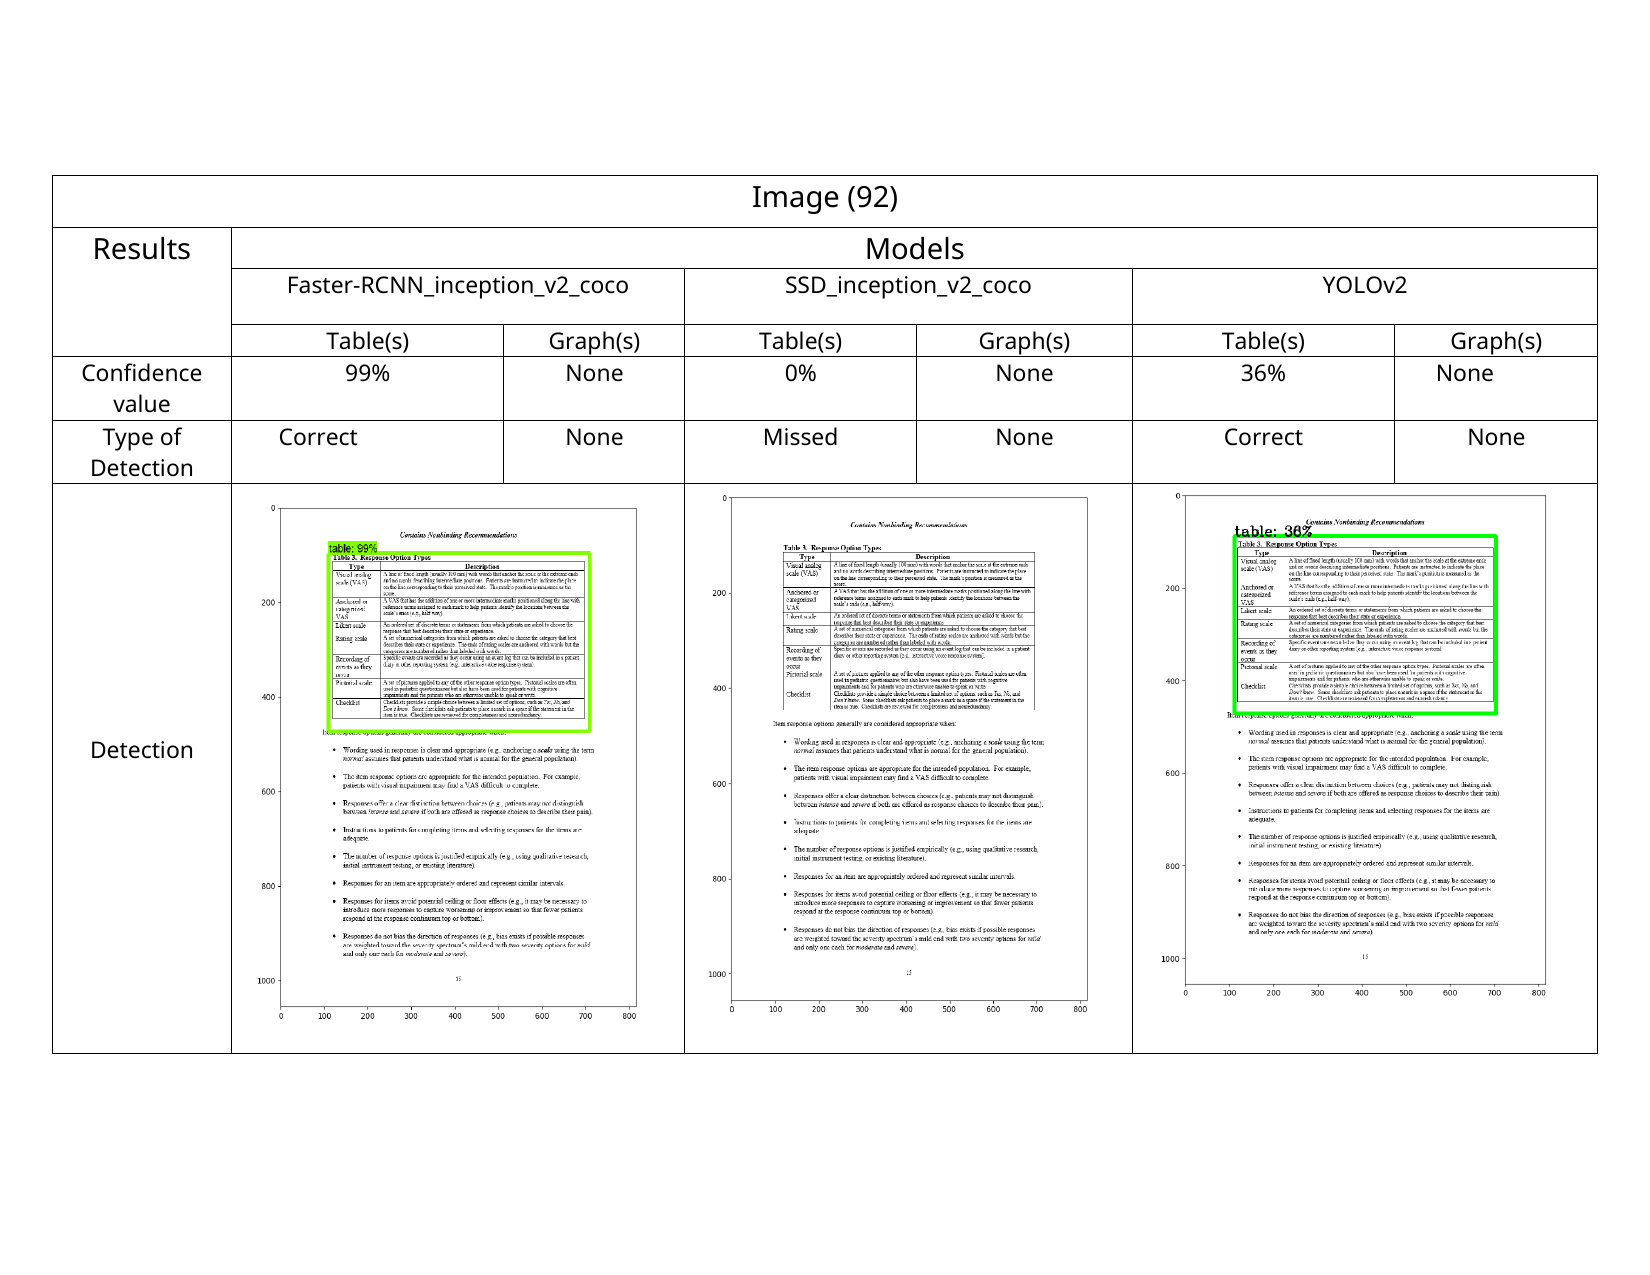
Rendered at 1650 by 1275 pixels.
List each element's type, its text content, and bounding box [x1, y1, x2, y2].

table_cell Detection [53, 484, 231, 1052]
table_cell Table(s) [685, 325, 916, 356]
table_cell Graph(s) [917, 325, 1132, 356]
table_cell Correct [232, 421, 503, 483]
table_cell Models [232, 228, 1597, 268]
table_cell Type of Detection [53, 421, 231, 483]
table_cell None [1395, 357, 1597, 420]
table_cell None [504, 357, 684, 420]
table_cell Faster-RCNN_inception_v2_coco [232, 269, 684, 324]
table_cell Results [53, 228, 231, 268]
table_cell SSD_inception_v2_coco [685, 269, 1132, 324]
table_cell [53, 268, 231, 356]
table_cell YOLOv2 [1133, 269, 1597, 324]
table_cell None [1395, 421, 1597, 483]
table_cell [232, 484, 684, 1052]
table_cell Missed [685, 421, 916, 483]
picture [698, 484, 1119, 1030]
table_cell Graph(s) [1395, 325, 1597, 356]
table_cell None [917, 421, 1132, 483]
table_header Image (92) [53, 176, 1597, 227]
picture [1151, 484, 1579, 1005]
table_cell Correct [1133, 421, 1394, 483]
table_cell [685, 484, 1132, 1052]
table_cell [1133, 484, 1597, 1052]
table_cell None [917, 357, 1132, 420]
table_cell 36% [1133, 357, 1394, 420]
table_cell Graph(s) [504, 325, 684, 356]
table_cell 99% [232, 357, 503, 420]
picture [243, 484, 673, 1030]
table_cell 0% [685, 357, 916, 420]
table_cell None [504, 421, 684, 483]
table_cell Table(s) [232, 325, 503, 356]
table_cell Confidence value [53, 357, 231, 420]
table_cell Table(s) [1133, 325, 1394, 356]
